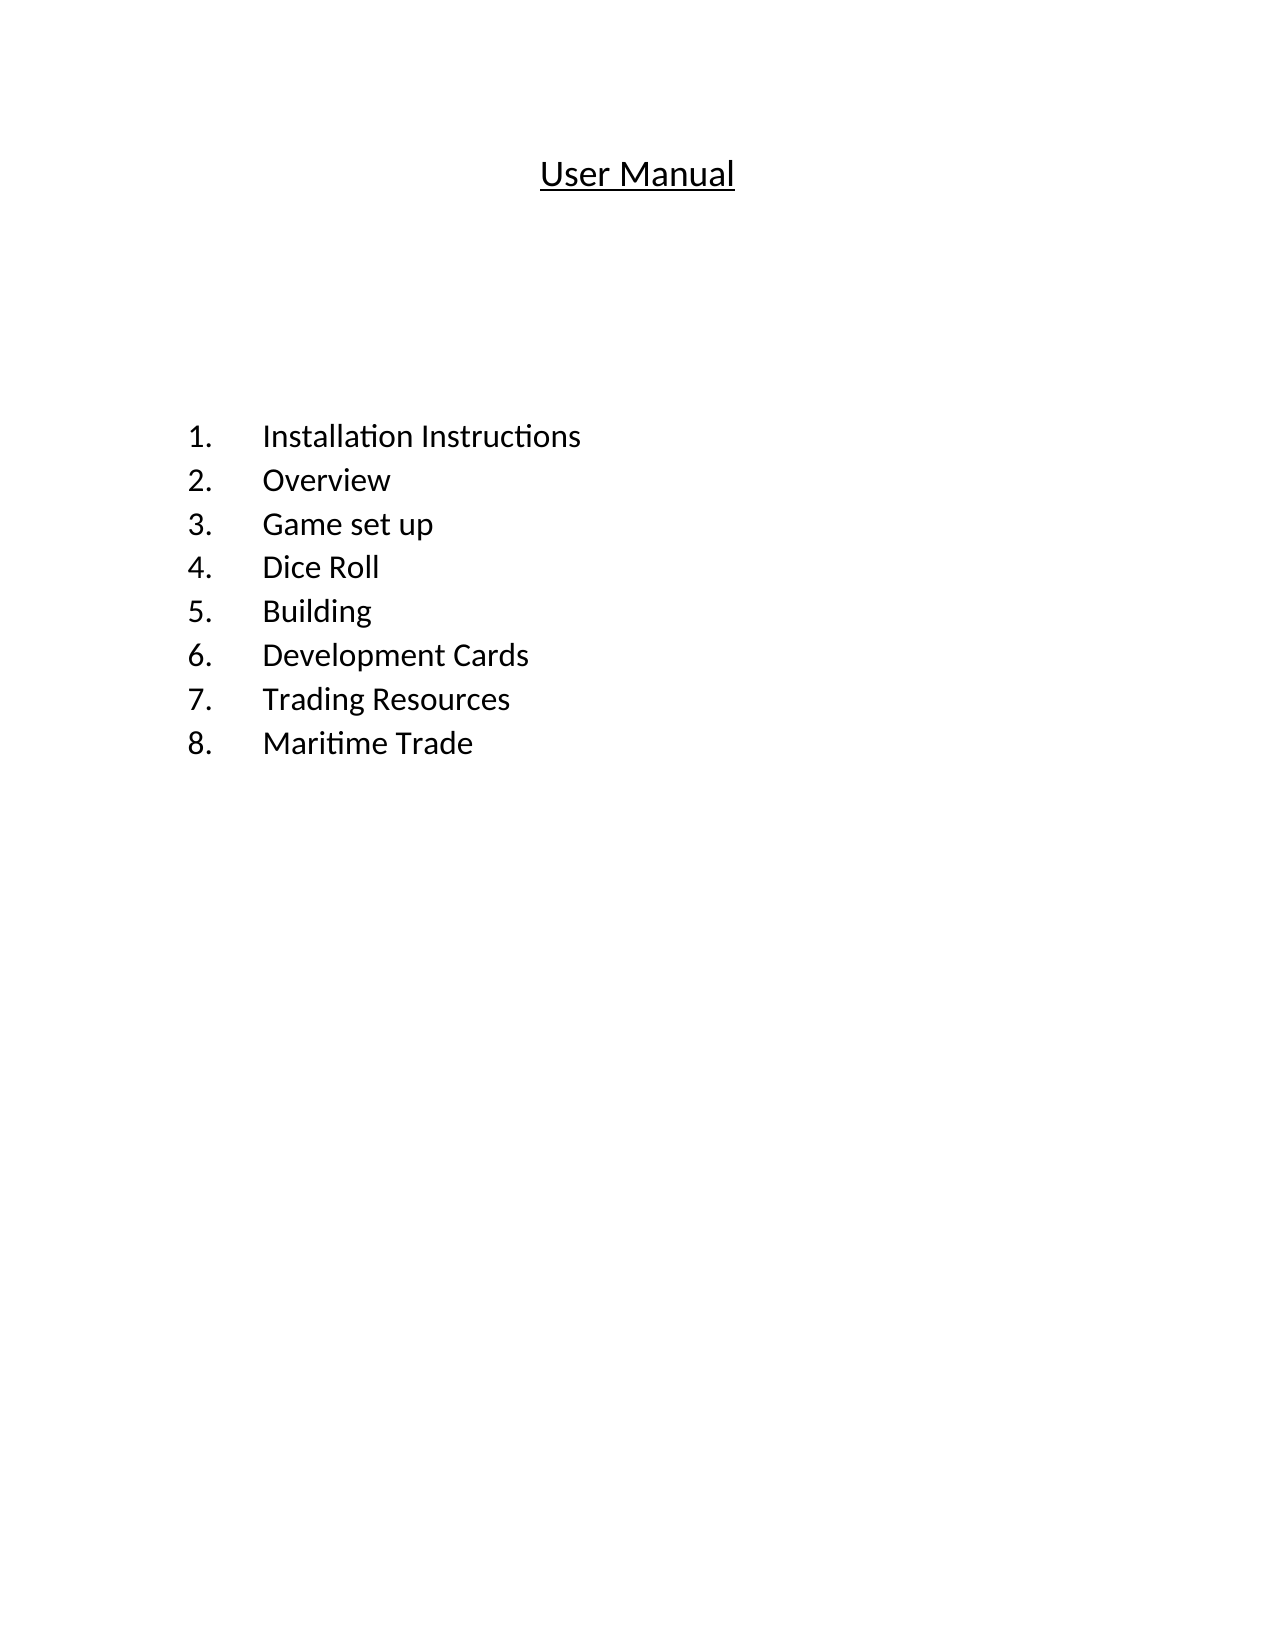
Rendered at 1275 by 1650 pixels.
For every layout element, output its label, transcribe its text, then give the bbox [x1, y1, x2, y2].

list Trading Resources [187, 678, 1125, 719]
list Maritime Trade [187, 722, 1125, 763]
list Overview [187, 458, 1125, 499]
list Game set up [187, 502, 1125, 543]
list Dice Roll [187, 546, 1125, 587]
list Building [187, 590, 1125, 631]
list Installation Instructions [187, 414, 1125, 455]
list Development Cards [187, 634, 1125, 675]
text User Manual [150, 150, 1125, 196]
